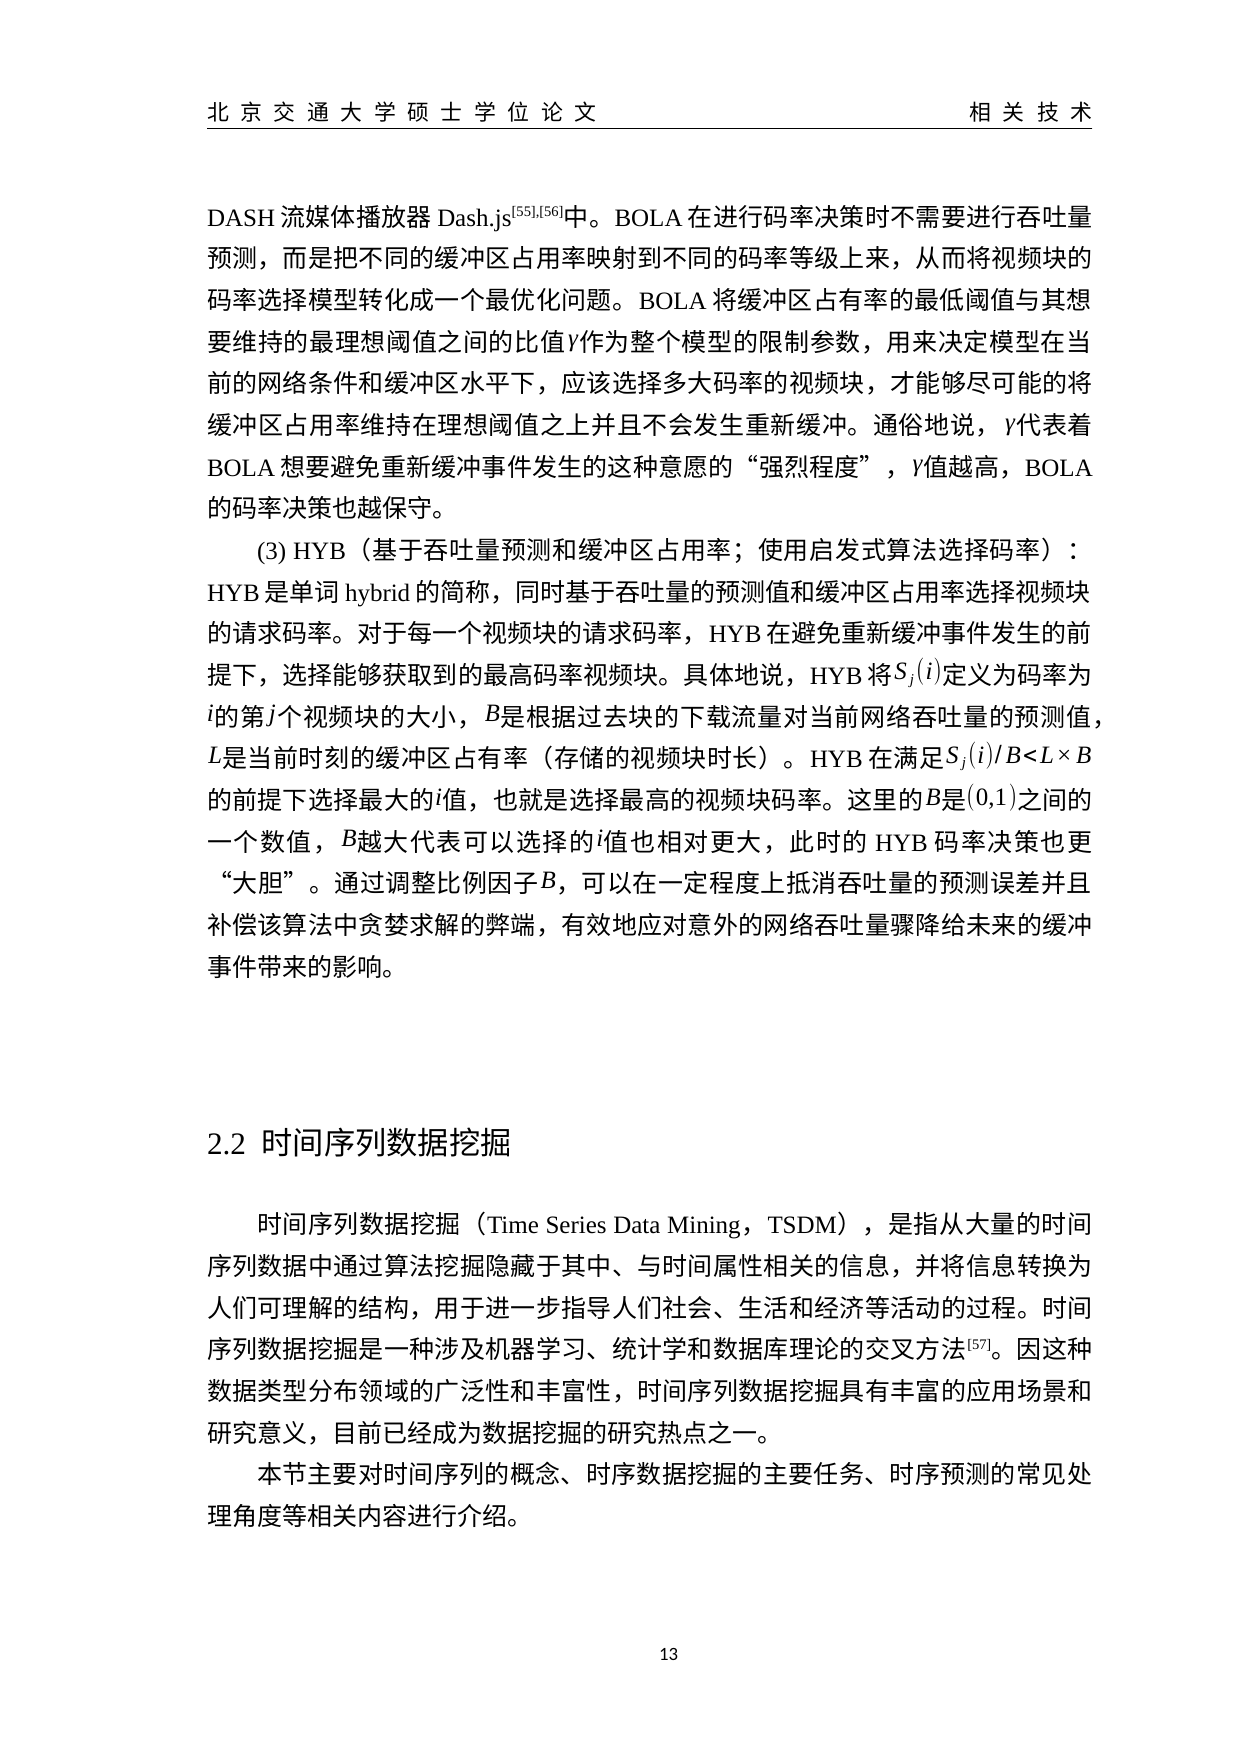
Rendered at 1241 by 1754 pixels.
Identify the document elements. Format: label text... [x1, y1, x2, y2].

text 本节主要对时间序列的概念、时序数据挖掘的主要任务、时序预测的常见处理角度等相关内容进行介绍。 [207, 1451, 1092, 1534]
list 2.2 时间序列数据挖掘 [207, 1118, 1092, 1163]
text (3) HYB（基于吞吐量预测和缓冲区占用率；使用启发式算法选择码率）：HYB是单词hybrid的简称，同时基于吞吐量的预测值和缓冲区占用率选择视频块的请求码率。对于每一个视频块的请求码率，HYB在避免重新缓冲事件发生的前提下，选择能够获取到的最高码率视频块。具体地说，HYB将定义为码率为的第个视频块的大小，是根据过去块的下载流量对当前网络吞吐量的预测值，是当前时刻的缓冲区占有率（存储的视频块时长）。HYB在满足的前提下选择最大的值，也就是选择最高的视频块码率。这里的是之间的一个数值，越大代表可以选择的值也相对更大，此时的HYB码率决策也更“大胆”。通过调整比例因子，可以在一定程度上抵消吞吐量的预测误差并且补偿该算法中贪婪求解的弊端，有效地应对意外的网络吞吐量骤降给未来的缓冲事件带来的影响。 [207, 526, 1092, 984]
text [207, 193, 1092, 526]
text 时间序列数据挖掘（Time Series Data Mining，TSDM），是指从大量的时间序列数据中通过算法挖掘隐藏于其中、与时间属性相关的信息，并将信息转换为人们可理解的结构，用于进一步指导人们社会、生活和经济等活动的过程。时间序列数据挖掘是一种涉及机器学习、统计学和数据库理论的交叉方法[57]。因这种数据类型分布领域的广泛性和丰富性，时间序列数据挖掘具有丰富的应用场景和研究意义，目前已经成为数据挖掘的研究热点之一。 [207, 1201, 1092, 1451]
